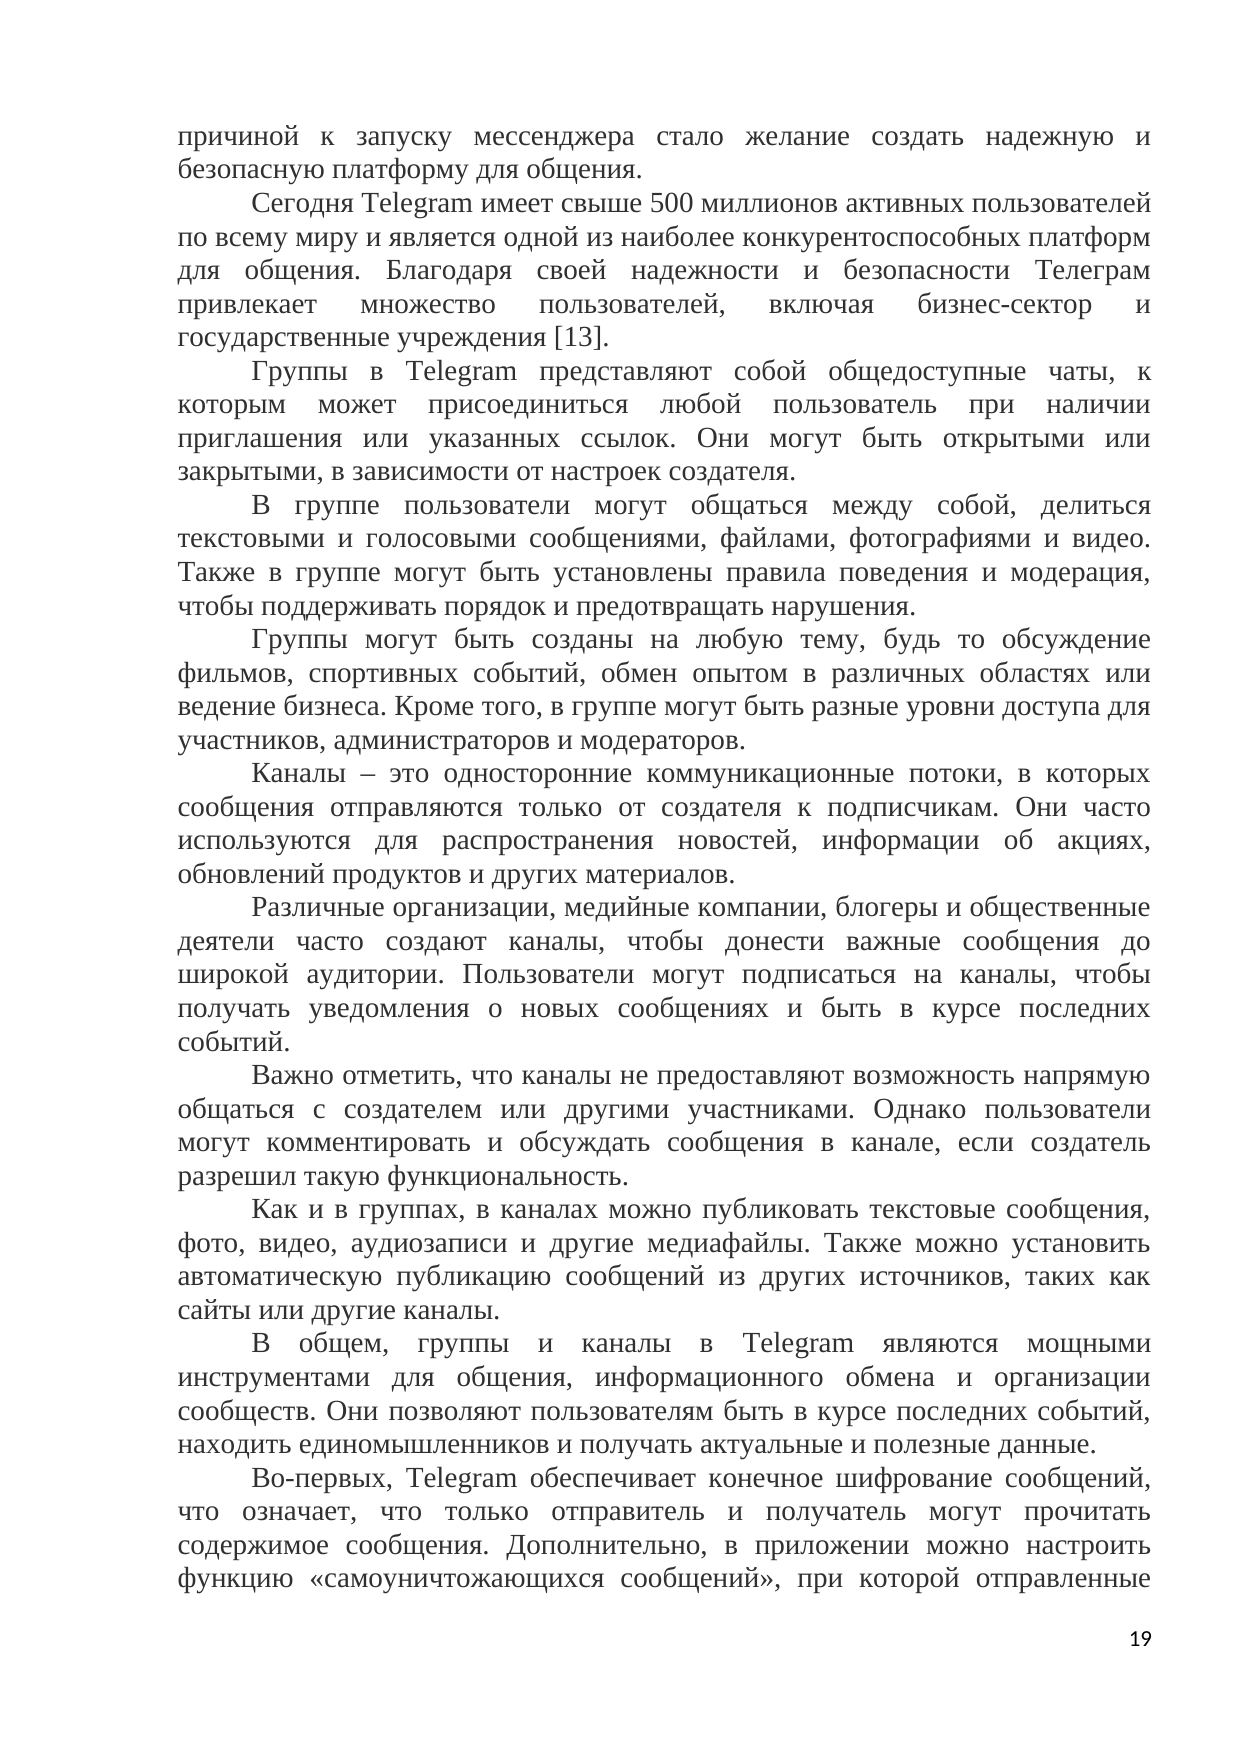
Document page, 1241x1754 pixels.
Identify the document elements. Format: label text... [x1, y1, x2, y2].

text Сегодня Telegram имеет свыше 500 миллионов активных пользователей по всему миру и является одной из наиболее конкурентоспособных платформ для общения. Благодаря своей надежности и безопасности Телеграм привлекает множество пользователей, включая бизнес-сектор и государственные учреждения [13]. [177, 185, 1152, 353]
text Как и в группах, в каналах можно публиковать текстовые сообщения, фото, видео, аудиозаписи и другие медиафайлы. Также можно установить автоматическую публикацию сообщений из других источников, таких как сайты или другие каналы. [177, 1191, 1152, 1326]
text Каналы – это односторонние коммуникационные потоки, в которых сообщения отправляются только от создателя к подписчикам. Они часто используются для распространения новостей, информации об акциях, обновлений продуктов и других материалов. [177, 755, 1152, 889]
text Группы могут быть созданы на любую тему, будь то обсуждение фильмов, спортивных событий, обмен опытом в различных областях или ведение бизнеса. Кроме того, в группе могут быть разные уровни доступа для участников, администраторов и модераторов. [177, 621, 1152, 755]
text Различные организации, медийные компании, блогеры и общественные деятели часто создают каналы, чтобы донести важные сообщения до широкой аудитории. Пользователи могут подписаться на каналы, чтобы получать уведомления о новых сообщениях и быть в курсе последних событий. [177, 889, 1152, 1057]
text Группы в Telegram представляют собой общедоступные чаты, к которым может присоединиться любой пользователь при наличии приглашения или указанных ссылок. Они могут быть открытыми или закрытыми, в зависимости от настроек создателя. [177, 353, 1152, 487]
text В группе пользователи могут общаться между собой, делиться текстовыми и голосовыми сообщениями, файлами, фотографиями и видео. Также в группе могут быть установлены правила поведения и модерация, чтобы поддерживать порядок и предотвращать нарушения. [177, 487, 1152, 621]
text В общем, группы и каналы в Telegram являются мощными инструментами для общения, информационного обмена и организации сообществ. Они позволяют пользователям быть в курсе последних событий, находить единомышленников и получать актуальные и полезные данные. [177, 1326, 1152, 1460]
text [177, 1460, 1152, 1594]
text Важно отметить, что каналы не предоставляют возможность напрямую общаться с создателем или другими участниками. Однако пользователи могут комментировать и обсуждать сообщения в канале, если создатель разрешил такую функциональность. [177, 1057, 1152, 1191]
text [177, 118, 1152, 185]
